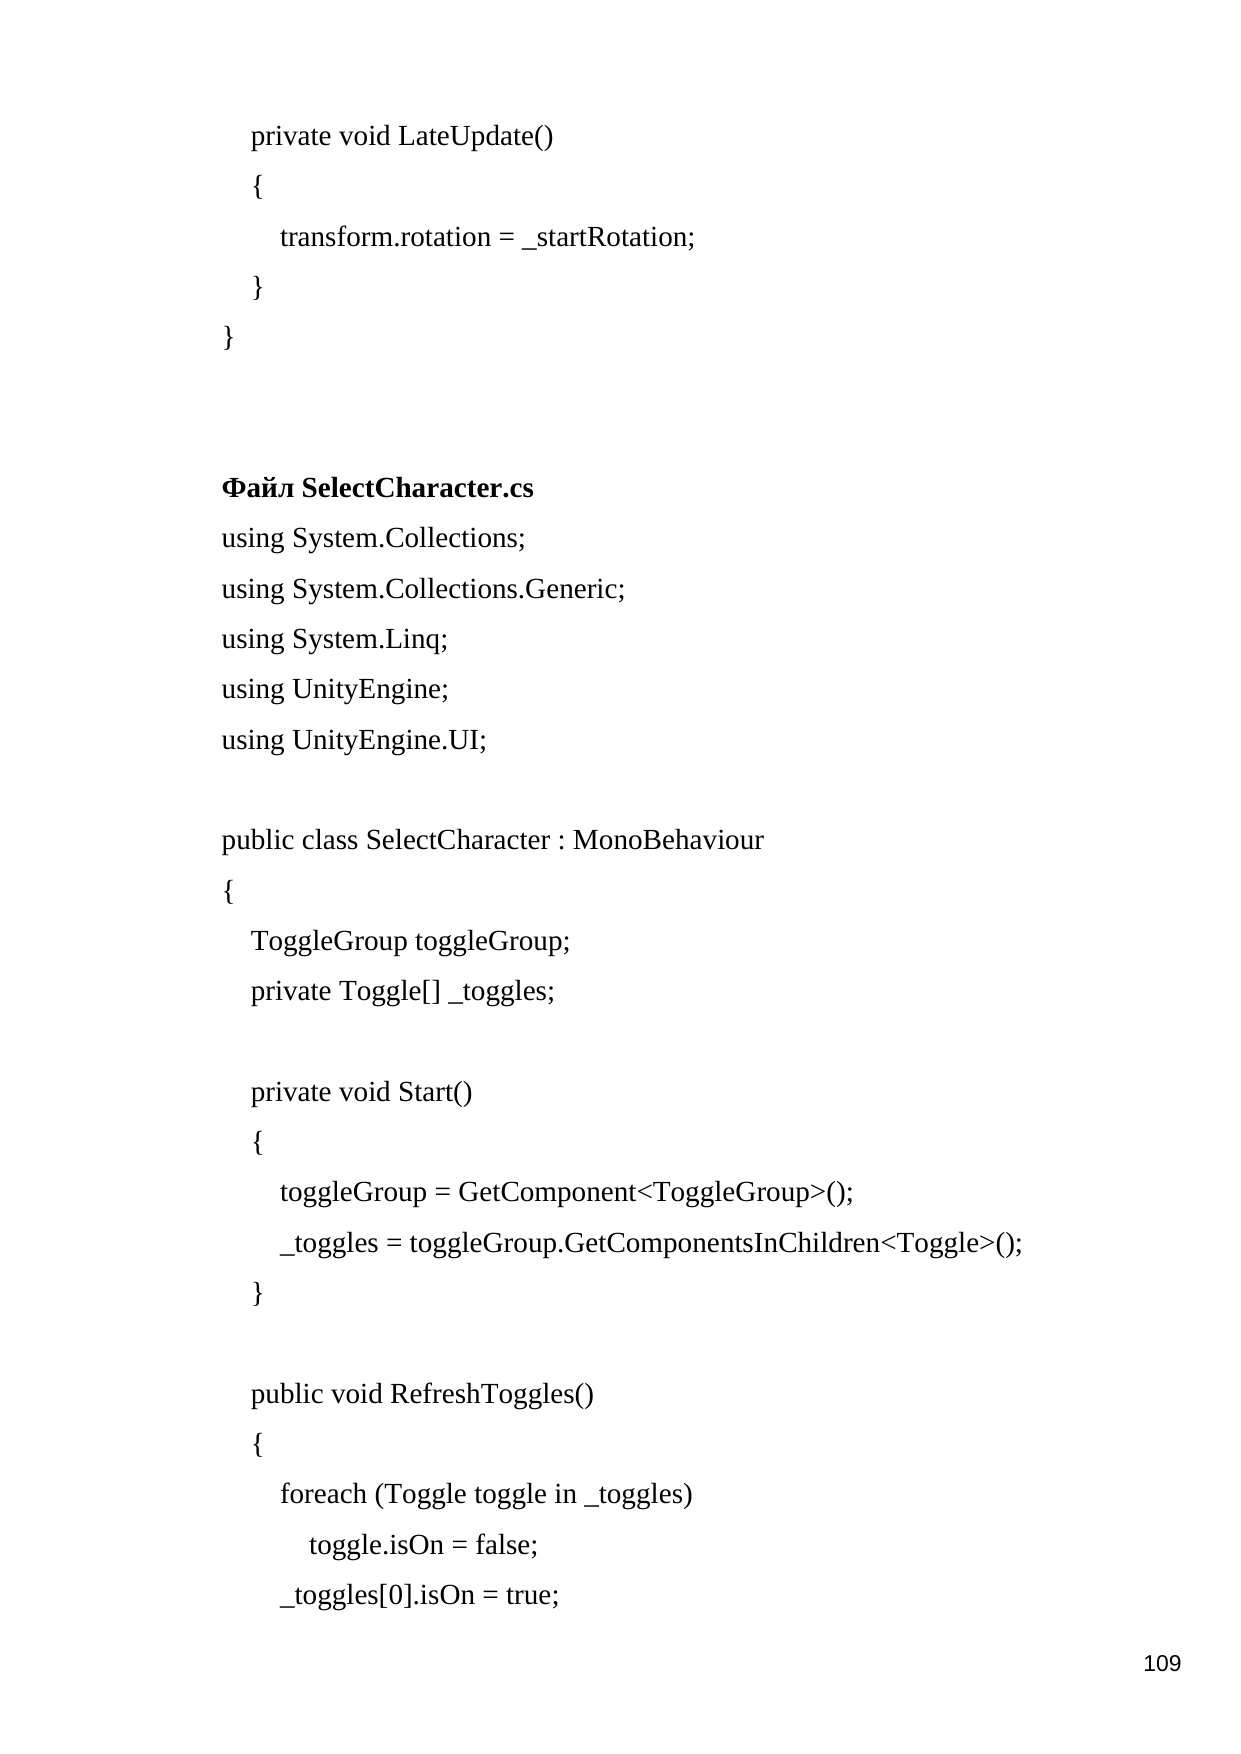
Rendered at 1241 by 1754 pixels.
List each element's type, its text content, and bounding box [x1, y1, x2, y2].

text private void LateUpdate() [148, 118, 1181, 152]
text } [148, 1275, 1181, 1309]
text ToggleGroup toggleGroup; [148, 923, 1181, 957]
text Файл SelectCharacter.cs [148, 470, 1181, 504]
text using System.Collections; [148, 521, 1181, 554]
text private void Start() [148, 1074, 1181, 1107]
text using System.Linq; [148, 621, 1181, 655]
text { [148, 168, 1181, 202]
text _toggles[0].isOn = true; [148, 1577, 1181, 1611]
text using System.Collections.Generic; [148, 571, 1181, 604]
text } [148, 319, 1181, 353]
text toggle.isOn = false; [148, 1527, 1181, 1560]
text public class SelectCharacter : MonoBehaviour [148, 822, 1181, 856]
text using UnityEngine; [148, 671, 1181, 705]
text { [148, 1426, 1181, 1460]
text _toggles = toggleGroup.GetComponentsInChildren<Toggle>(); [148, 1225, 1181, 1258]
text { [148, 873, 1181, 906]
text foreach (Toggle toggle in _toggles) [148, 1476, 1181, 1510]
text private Toggle[] _toggles; [148, 973, 1181, 1007]
text toggleGroup = GetComponent<ToggleGroup>(); [148, 1174, 1181, 1208]
text { [148, 1124, 1181, 1158]
text } [148, 269, 1181, 302]
text using UnityEngine.UI; [148, 722, 1181, 755]
text transform.rotation = _startRotation; [148, 219, 1181, 252]
text public void RefreshToggles() [148, 1376, 1181, 1409]
